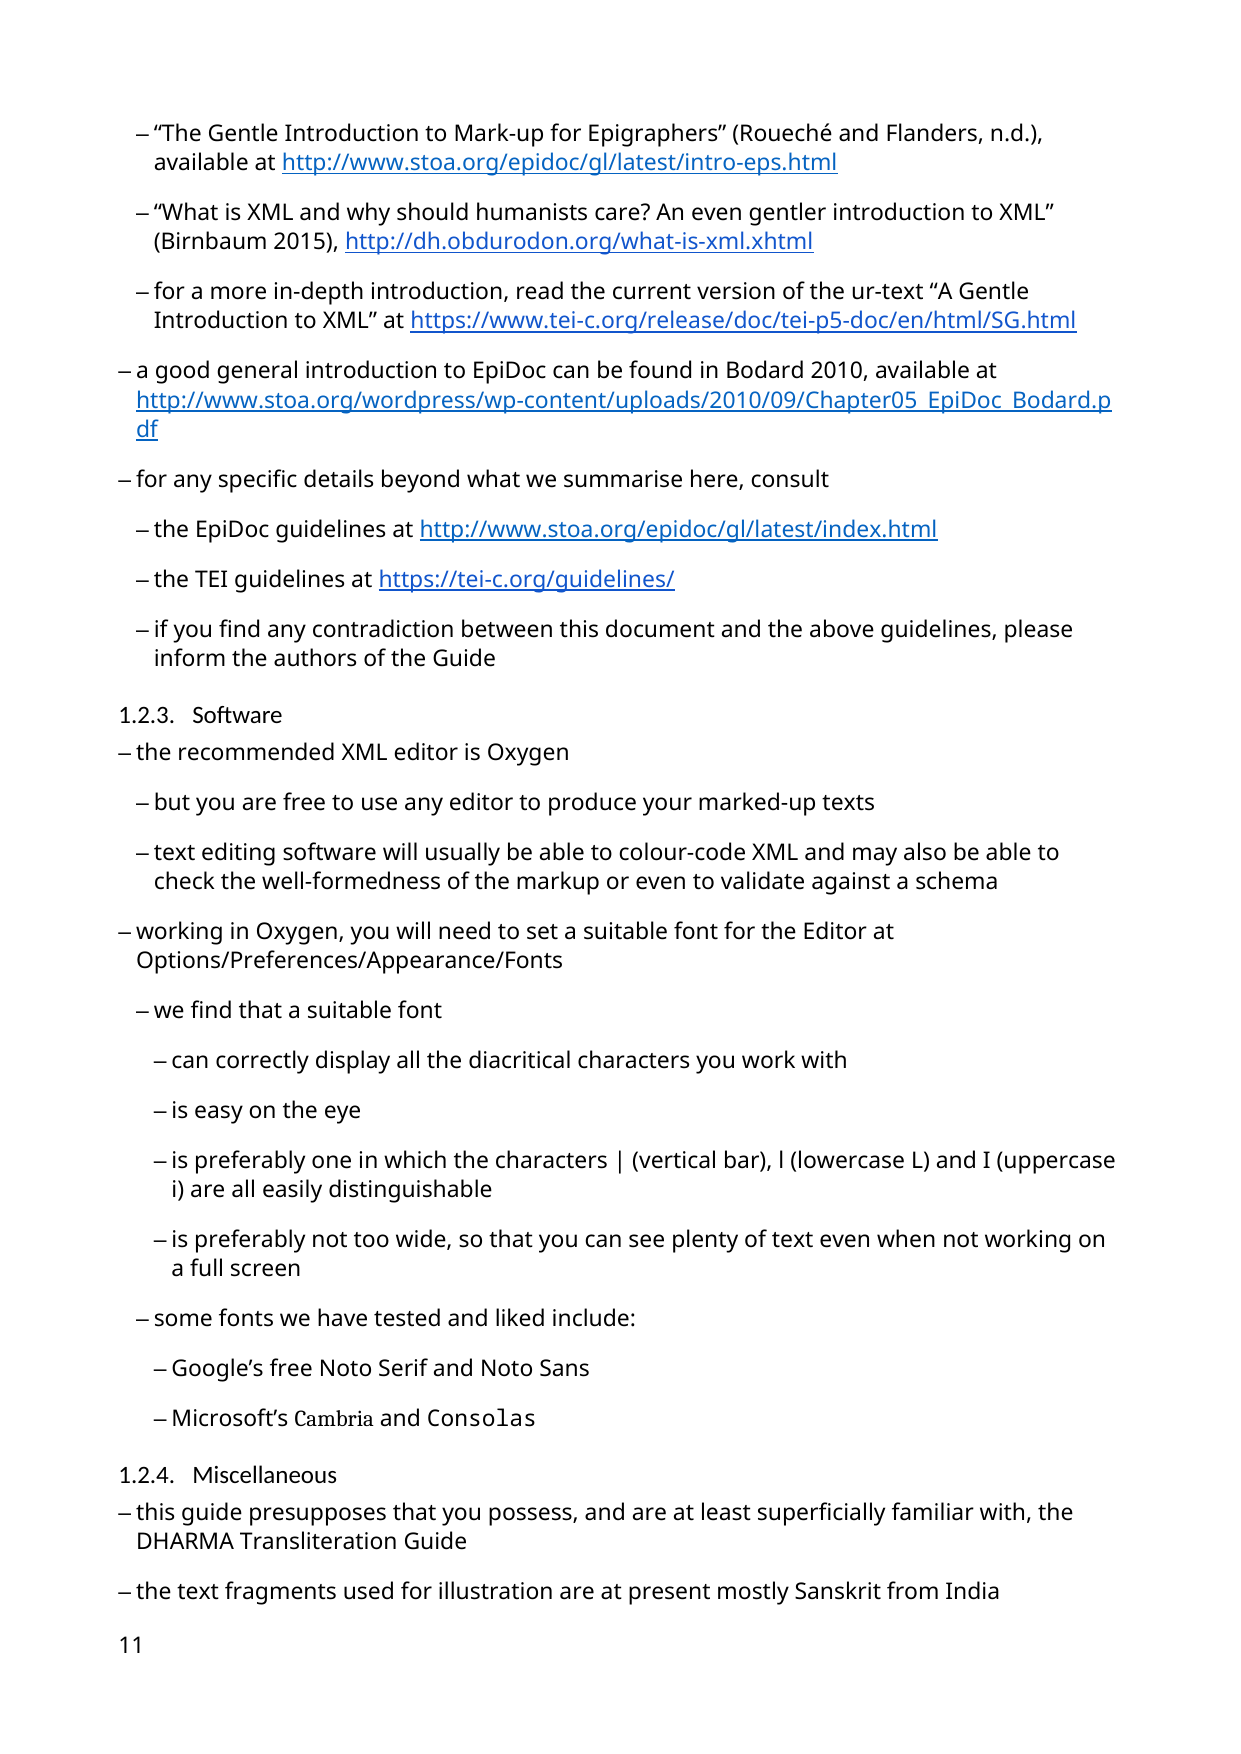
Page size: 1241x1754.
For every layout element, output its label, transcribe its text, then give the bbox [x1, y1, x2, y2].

list but you are free to use any editor to produce your marked-up texts [136, 787, 1122, 816]
subtitle Software [118, 693, 1122, 731]
list the EpiDoc guidelines at http://www.stoa.org/epidoc/gl/latest/index.html [136, 514, 1122, 543]
list the TEI guidelines at https://tei-c.org/guidelines/ [136, 564, 1122, 593]
list for a more in-depth introduction, read the current version of the ur-text “A Gentle Introduction to XML” at https://www.tei-c.org/release/doc/tei-p5-doc/en/html/SG.html [136, 276, 1122, 335]
list “The Gentle Introduction to Mark-up for Epigraphers” (Roueché and Flanders, n.d.), available at http://www.stoa.org/epidoc/gl/latest/intro-eps.html [136, 118, 1122, 176]
list if you find any contradiction between this document and the above guidelines, please inform the authors of the Guide [136, 614, 1122, 672]
list this guide presupposes that you possess, and are at least superficially familiar with, the DHARMA Transliteration Guide [118, 1497, 1122, 1556]
list we find that a suitable font [136, 995, 1122, 1024]
list the recommended XML editor is Oxygen [118, 737, 1122, 766]
list for any specific details beyond what we summarise here, consult [118, 464, 1122, 493]
list is preferably one in which the characters | (vertical bar), l (lowercase L) and I (uppercase i) are all easily distinguishable [153, 1145, 1122, 1203]
list the text fragments used for illustration are at present mostly Sanskrit from India [118, 1576, 1122, 1606]
subtitle Miscellaneous [118, 1453, 1122, 1491]
list “What is XML and why should humanists care? An even gentler introduction to XML” (Birnbaum 2015), http://dh.obdurodon.org/what-is-xml.xhtml [136, 197, 1122, 256]
list text editing software will usually be able to colour-code XML and may also be able to check the well-formedness of the markup or even to validate against a schema [136, 837, 1122, 895]
list is easy on the eye [153, 1095, 1122, 1124]
list Google’s free Noto Serif and Noto Sans [153, 1353, 1122, 1383]
list is preferably not too wide, so that you can see plenty of text even when not working on a full screen [153, 1224, 1122, 1283]
list working in Oxygen, you will need to set a suitable font for the Editor at Options/Preferences/Appearance/Fonts [118, 916, 1122, 974]
list can correctly display all the diacritical characters you work with [153, 1045, 1122, 1074]
list Microsoft’s Cambria and Consolas [153, 1403, 1122, 1433]
list a good general introduction to EpiDoc can be found in Bodard 2010, available at http://www.stoa.org/wordpress/wp-content/uploads/2010/09/Chapter05_EpiDoc_Bodard.pdf [118, 356, 1122, 443]
list some fonts we have tested and liked include: [136, 1303, 1122, 1333]
